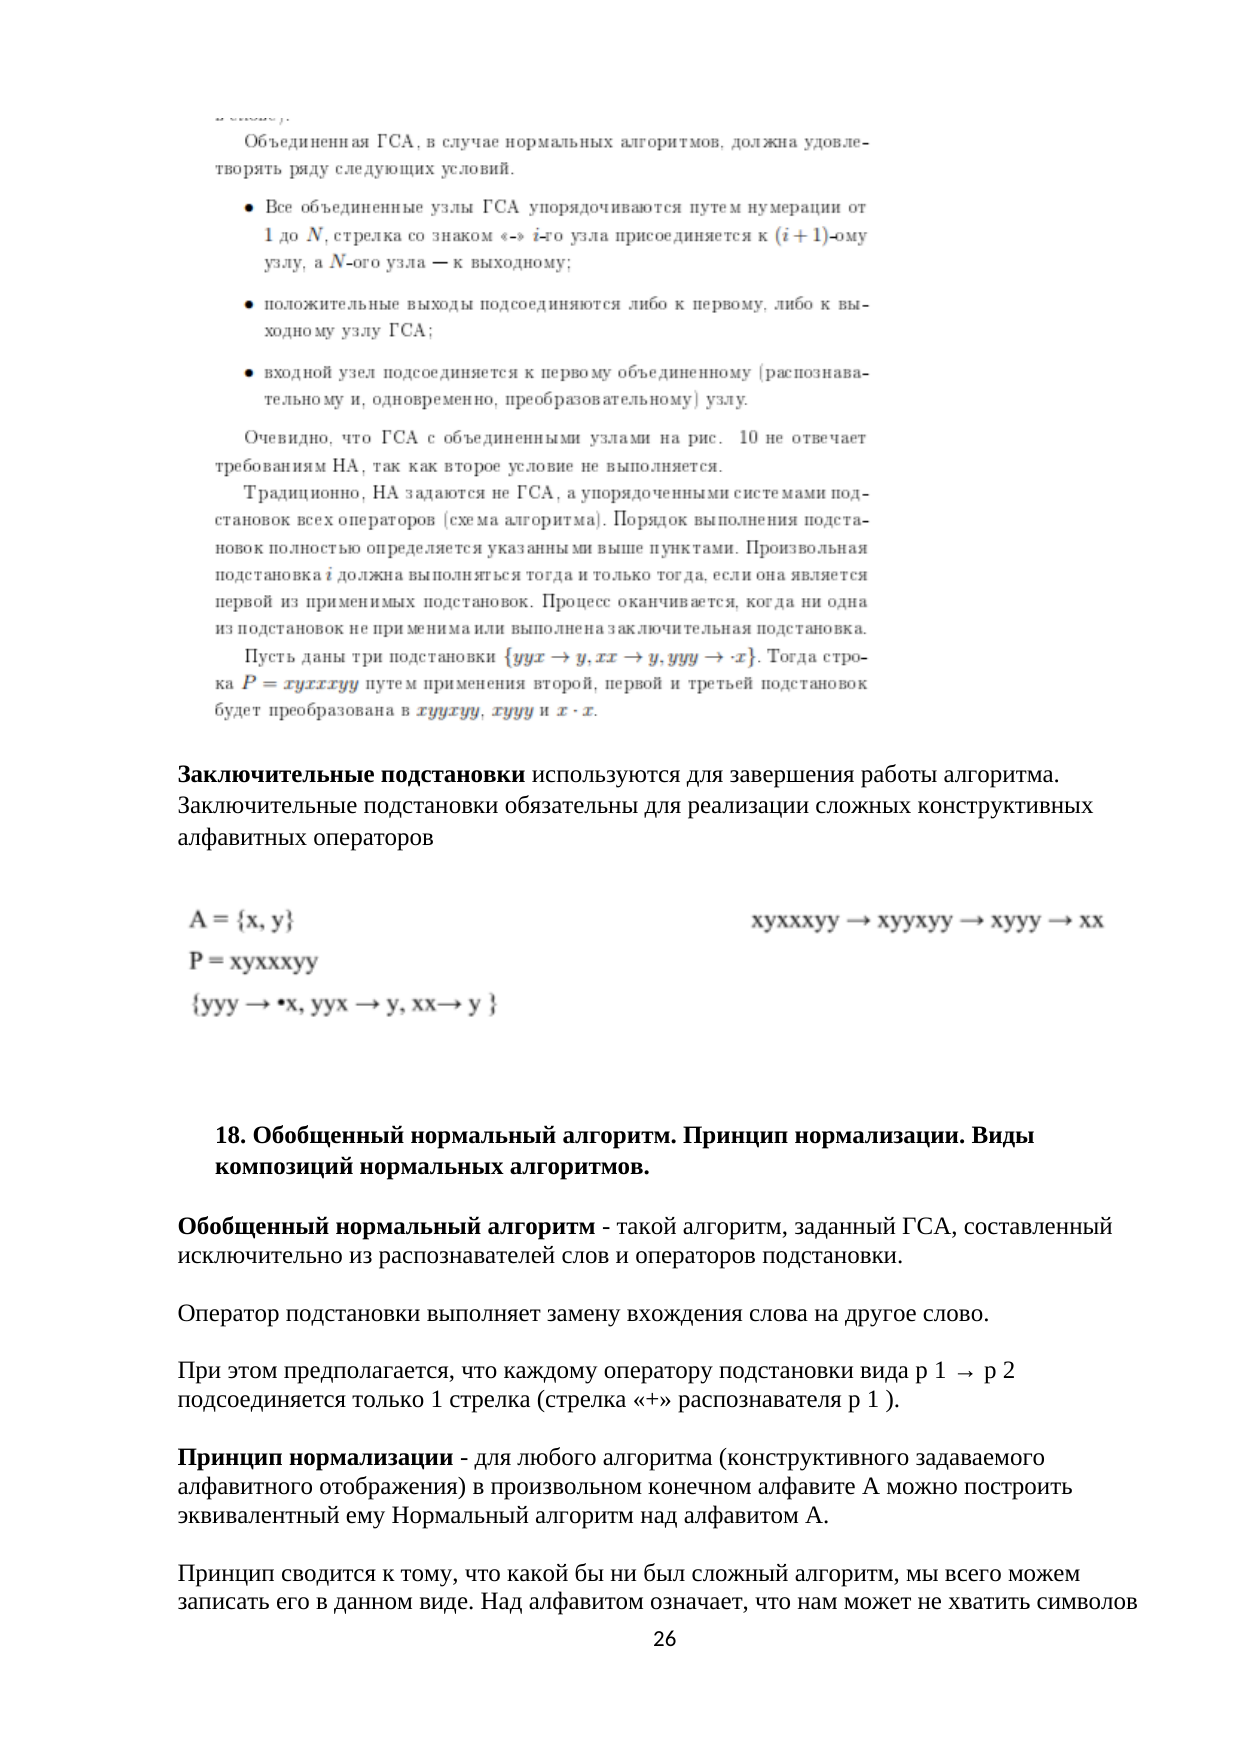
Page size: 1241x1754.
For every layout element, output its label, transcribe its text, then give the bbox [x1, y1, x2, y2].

text Оператор подстановки выполняет замену вхождения слова на другое слово. [177, 1298, 1152, 1326]
picture [177, 899, 1133, 1031]
text Обобщенный нормальный алгоритм - такой алгоритм, заданный ГСА, составленный исключительно из распознавателей слов и операторов подстановки. [177, 1211, 1152, 1268]
text 18. Обобщенный нормальный алгоритм. Принцип нормализации. Виды композиций нормальных алгоритмов. [215, 1120, 1152, 1179]
picture [177, 118, 906, 741]
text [177, 1558, 1152, 1615]
text Принцип нормализации - для любого алгоритма (конструктивного задаваемого алфавитного отображения) в произвольном конечном алфавите А можно построить эквивалентный ему Нормальный алгоритм над алфавитом А. [177, 1442, 1152, 1528]
text При этом предполагается, что каждому оператору подстановки вида p 1 → p 2 подсоединяется только 1 стрелка (стрелка «+» распознавателя p 1 ). [177, 1356, 1152, 1413]
text Заключительные подстановки используются для завершения работы алгоритма. Заключительные подстановки обязательны для реализации сложных конструктивных алфавитных операторов [177, 759, 1152, 850]
